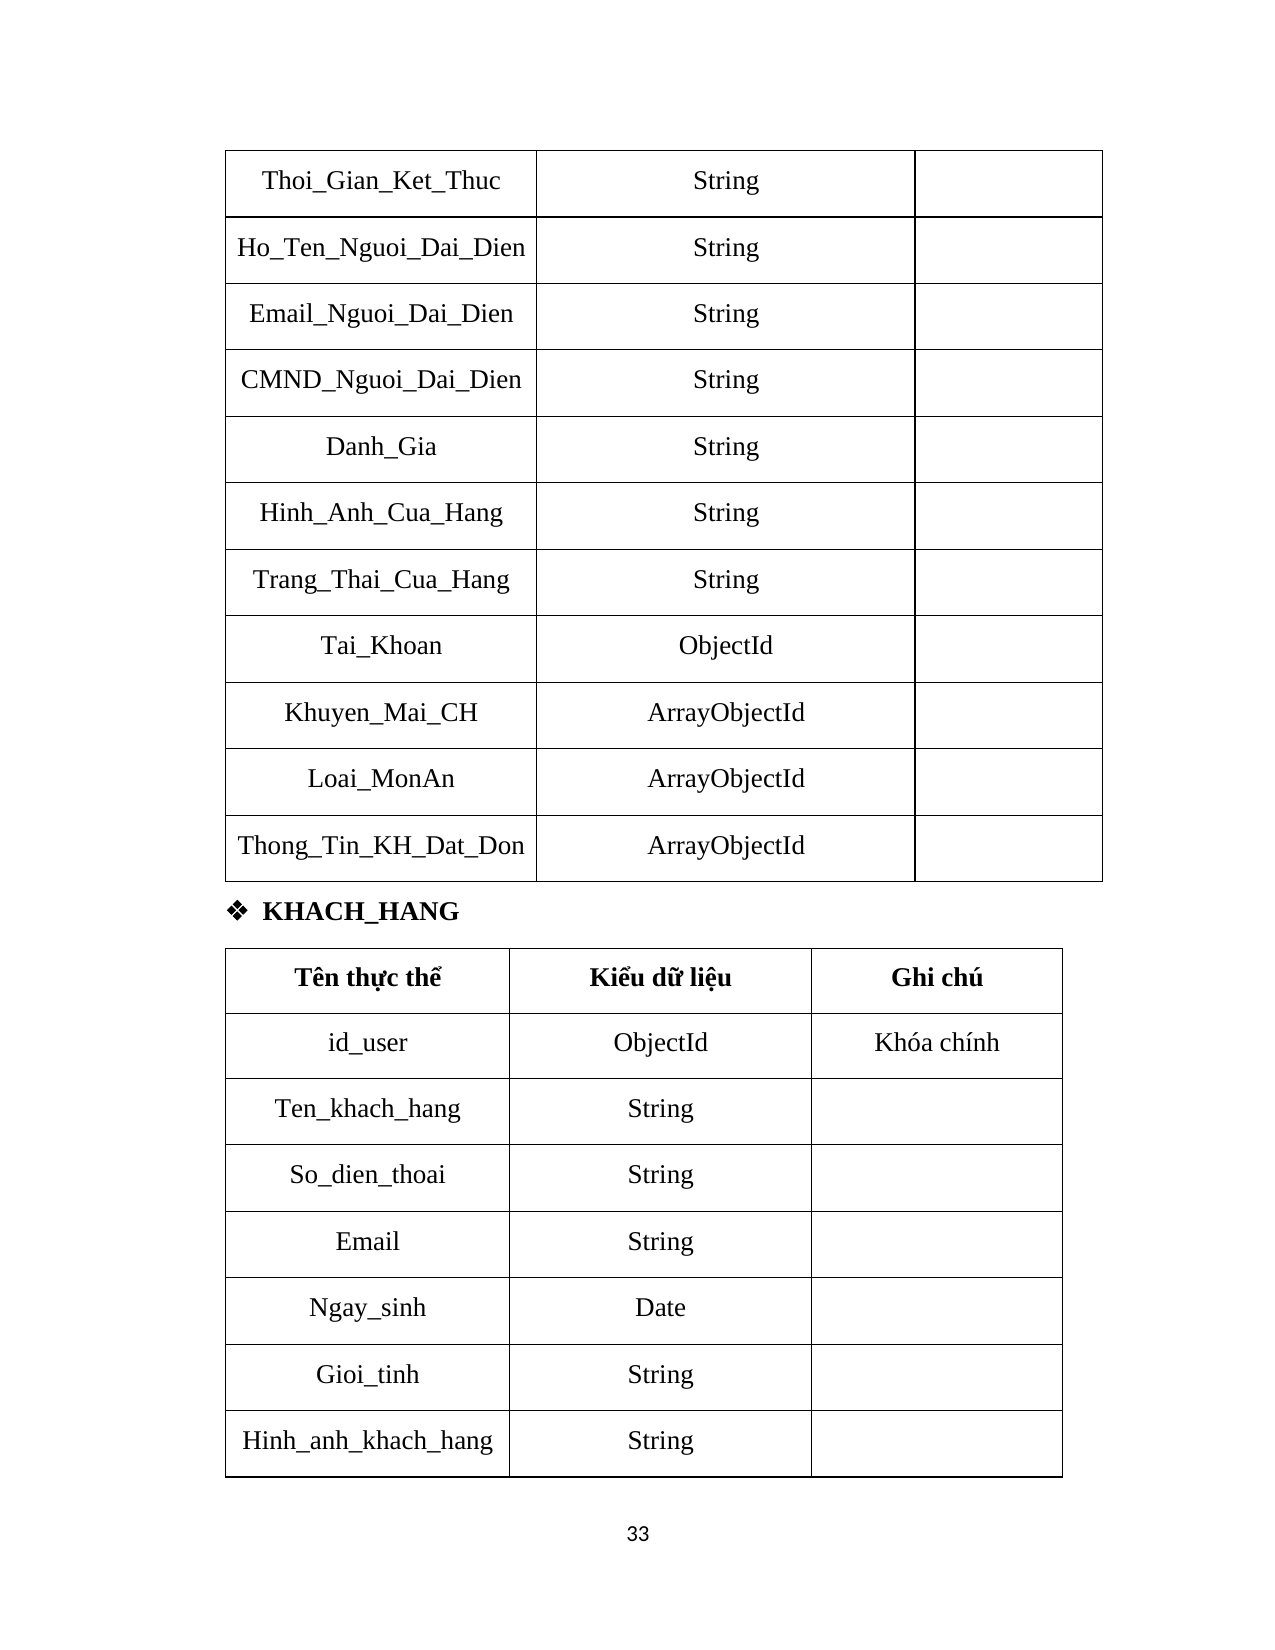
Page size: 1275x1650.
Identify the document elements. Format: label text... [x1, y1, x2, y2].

table_cell CMND_Nguoi_Dai_Dien [226, 350, 536, 416]
table_cell String [537, 218, 914, 283]
table_header Tên thực thể [226, 949, 509, 1013]
table_cell Thoi_Gian_Ket_Thuc [226, 151, 536, 216]
table_cell [916, 284, 1102, 349]
table_cell [812, 1079, 1062, 1144]
table_cell [916, 749, 1102, 814]
table_cell String [537, 550, 914, 615]
table_cell [916, 816, 1102, 881]
table_cell Email_Nguoi_Dai_Dien [226, 284, 536, 349]
table_cell [812, 1345, 1062, 1410]
table_cell String [537, 350, 914, 416]
table_cell String [537, 284, 914, 349]
table_cell Loai_MonAn [226, 749, 536, 814]
table_cell [812, 1212, 1062, 1277]
table_cell Email [226, 1212, 509, 1277]
table_cell String [510, 1079, 811, 1144]
table_cell So_dien_thoai [226, 1145, 509, 1211]
table_cell [812, 1278, 1062, 1343]
table_cell String [510, 1345, 811, 1410]
table_header Ghi chú [812, 949, 1062, 1013]
table_cell String [537, 151, 914, 216]
table_cell Trang_Thai_Cua_Hang [226, 550, 536, 615]
table_cell id_user [226, 1014, 509, 1078]
table_cell [916, 550, 1102, 615]
table_cell [916, 483, 1102, 549]
table_cell Hinh_Anh_Cua_Hang [226, 483, 536, 549]
table_cell Khóa chính [812, 1014, 1062, 1078]
table_cell String [510, 1145, 811, 1211]
table_header Kiểu dữ liệu [510, 949, 811, 1013]
table_cell Khuyen_Mai_CH [226, 683, 536, 748]
table_cell String [510, 1411, 811, 1476]
table_cell Hinh_anh_khach_hang [226, 1411, 509, 1476]
table_cell [916, 218, 1102, 283]
table_cell [916, 350, 1102, 416]
table_cell String [537, 417, 914, 482]
table_cell [916, 151, 1102, 216]
table_cell ArrayObjectId [537, 749, 914, 814]
table_cell ObjectId [537, 616, 914, 682]
table_cell Danh_Gia [226, 417, 536, 482]
table_cell Ten_khach_hang [226, 1079, 509, 1144]
table_cell Ngay_sinh [226, 1278, 509, 1343]
table_cell Thong_Tin_KH_Dat_Don [226, 816, 536, 881]
list KHACH_HANG [225, 894, 1125, 926]
table_cell ArrayObjectId [537, 816, 914, 881]
table_cell Ho_Ten_Nguoi_Dai_Dien [226, 218, 536, 283]
table_cell [812, 1411, 1062, 1476]
table_cell ArrayObjectId [537, 683, 914, 748]
table_cell Gioi_tinh [226, 1345, 509, 1410]
table_cell [812, 1145, 1062, 1211]
table_cell ObjectId [510, 1014, 811, 1078]
table_cell [916, 683, 1102, 748]
table_cell [916, 417, 1102, 482]
table_cell String [537, 483, 914, 549]
table_cell [916, 616, 1102, 682]
table_cell Tai_Khoan [226, 616, 536, 682]
table_cell Date [510, 1278, 811, 1343]
table_cell String [510, 1212, 811, 1277]
